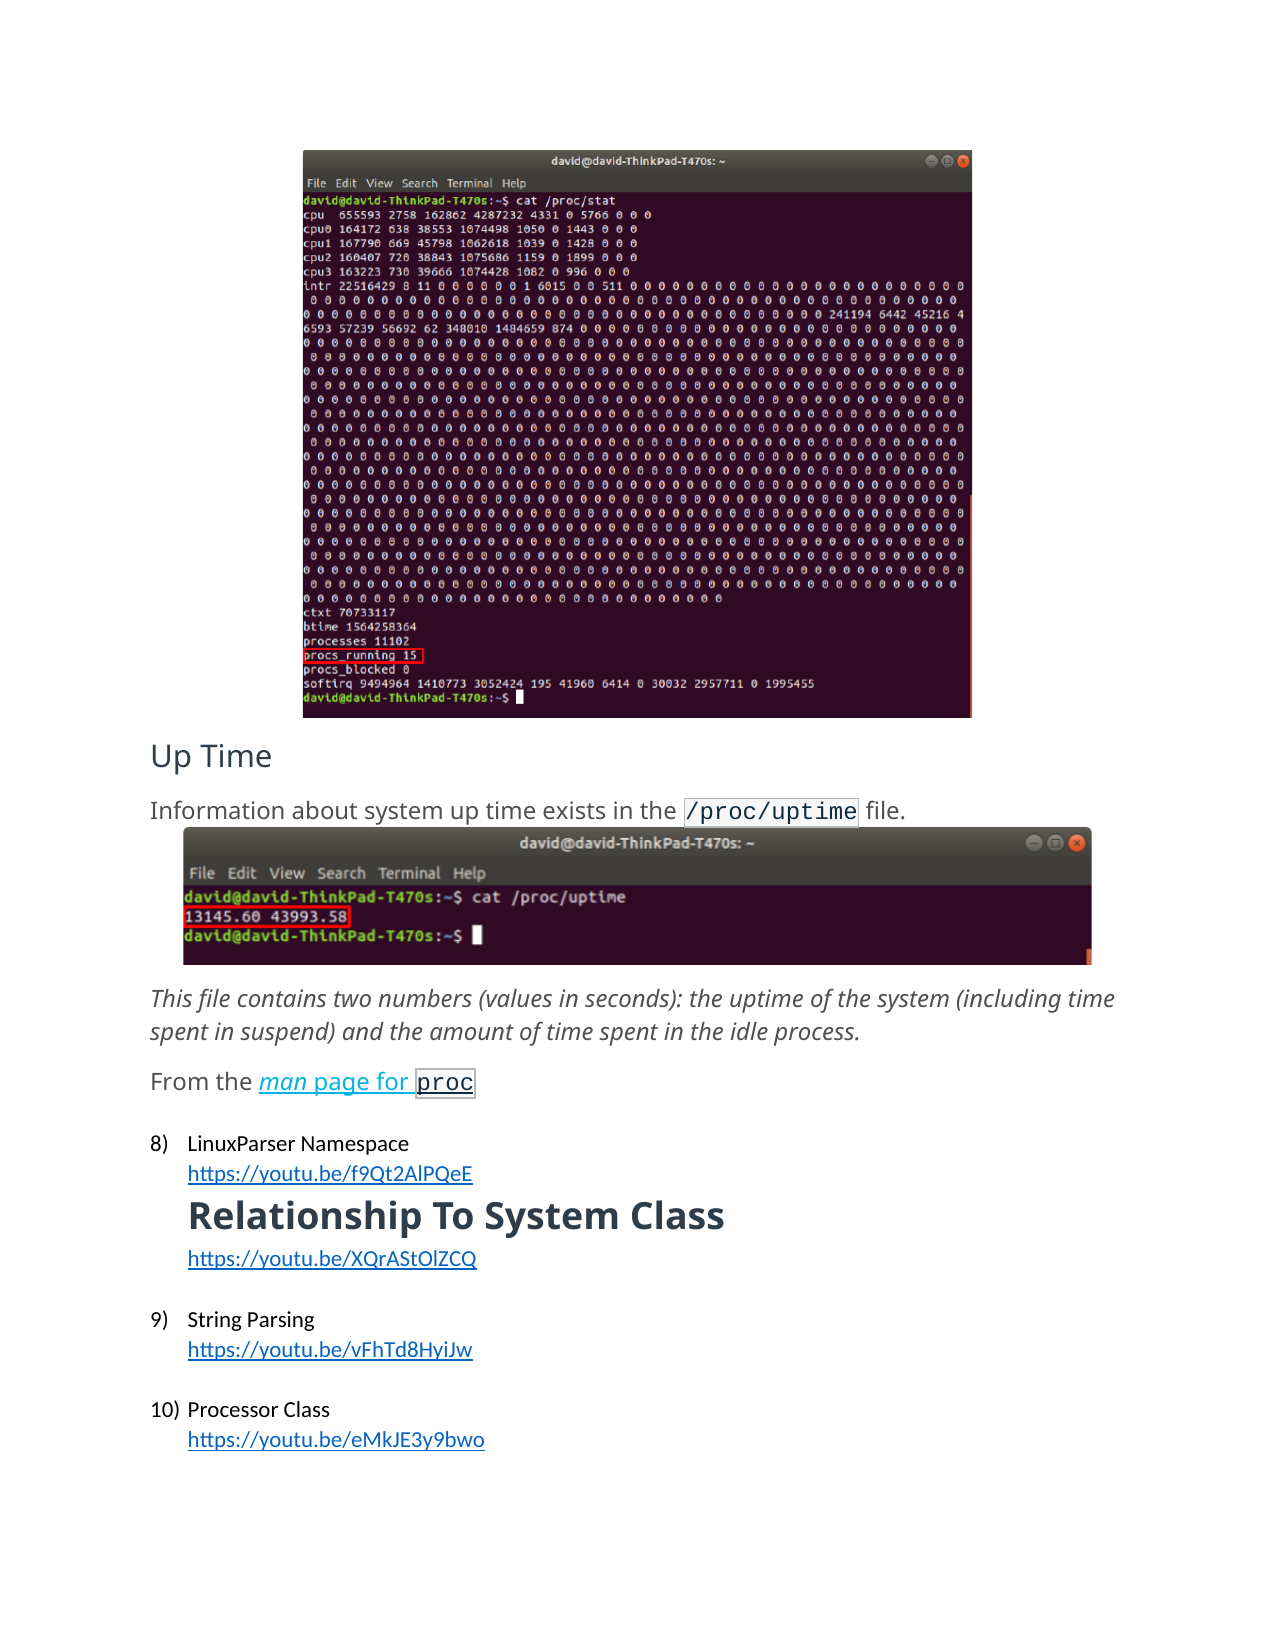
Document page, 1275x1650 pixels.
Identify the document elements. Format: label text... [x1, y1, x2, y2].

text From the man page for proc [150, 1064, 1125, 1099]
list Relationship To System Class [187, 1189, 1125, 1240]
list https://youtu.be/f9Qt2AlPQeE [187, 1159, 1125, 1187]
list https://youtu.be/XQrAStOlZCQ [187, 1244, 1125, 1272]
list https://youtu.be/vFhTd8HyiJw [187, 1335, 1125, 1363]
text This file contains two numbers (values in seconds): the uptime of the system (including time spent in suspend) and the amount of time spent in the idle process. [150, 981, 1125, 1048]
list LinuxParser Namespace [150, 1129, 1125, 1157]
text Information about system up time exists in the /proc/uptime file. [150, 793, 1125, 828]
picture [302, 150, 973, 718]
list Processor Class [150, 1395, 1125, 1423]
text Up Time [150, 734, 1125, 777]
list https://youtu.be/eMkJE3y9bwo [187, 1426, 1125, 1454]
picture [183, 827, 1092, 965]
list String Parsing [150, 1305, 1125, 1333]
